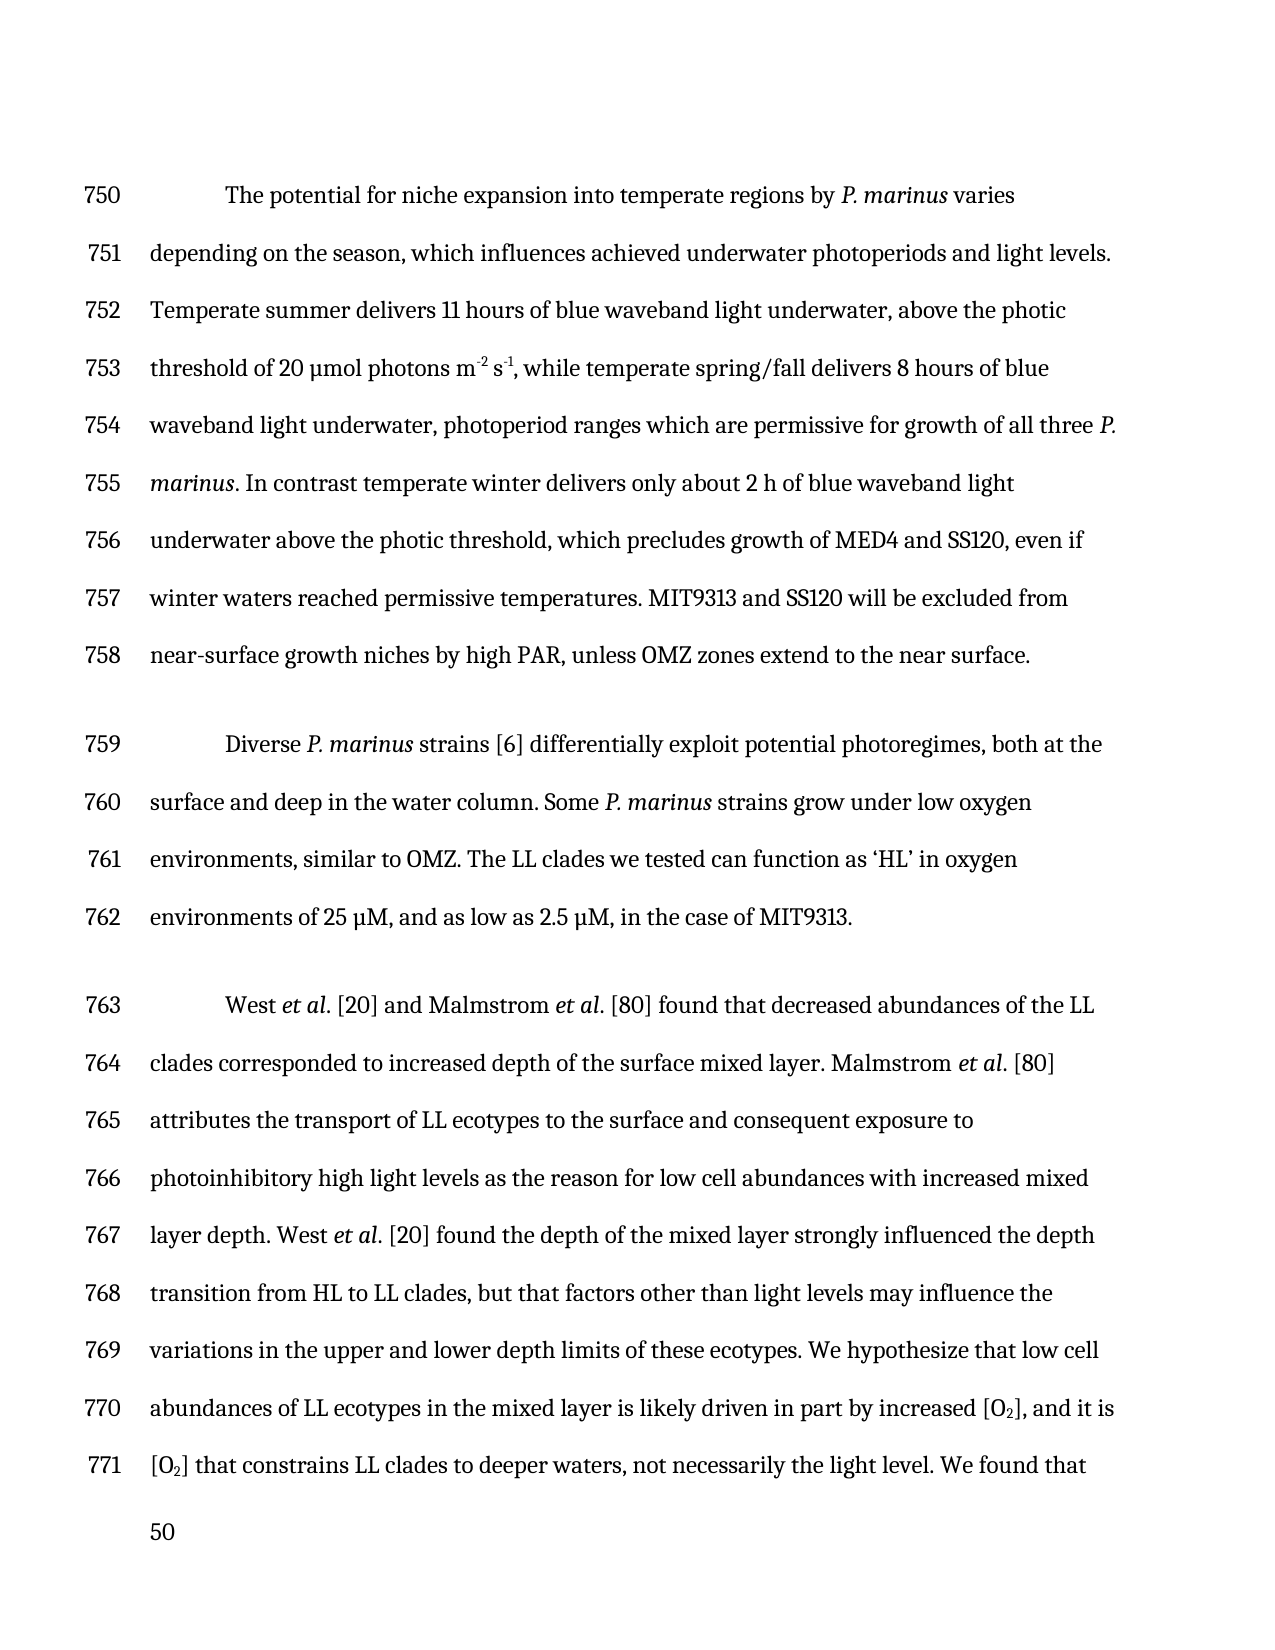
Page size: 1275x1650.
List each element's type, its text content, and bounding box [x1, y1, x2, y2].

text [150, 991, 1125, 1480]
text The potential for niche expansion into temperate regions by P. marinus varies depending on the season, which influences achieved underwater photoperiods and light levels. Temperate summer delivers 11 hours of blue waveband light underwater, above the photic threshold of 20 µmol photons m-2 s-1, while temperate spring/fall delivers 8 hours of blue waveband light underwater, photoperiod ranges which are permissive for growth of all three P. marinus. In contrast temperate winter delivers only about 2 h of blue waveband light underwater above the photic threshold, which precludes growth of MED4 and SS120, even if winter waters reached permissive temperatures. MIT9313 and SS120 will be excluded from near-surface growth niches by high PAR, unless OMZ zones extend to the near surface. [150, 181, 1125, 670]
text Diverse P. marinus strains [6] differentially exploit potential photoregimes, both at the surface and deep in the water column. Some P. marinus strains grow under low oxygen environments, similar to OMZ. The LL clades we tested can function as ‘HL’ in oxygen environments of 25 µM, and as low as 2.5 µM, in the case of MIT9313. [150, 730, 1125, 931]
